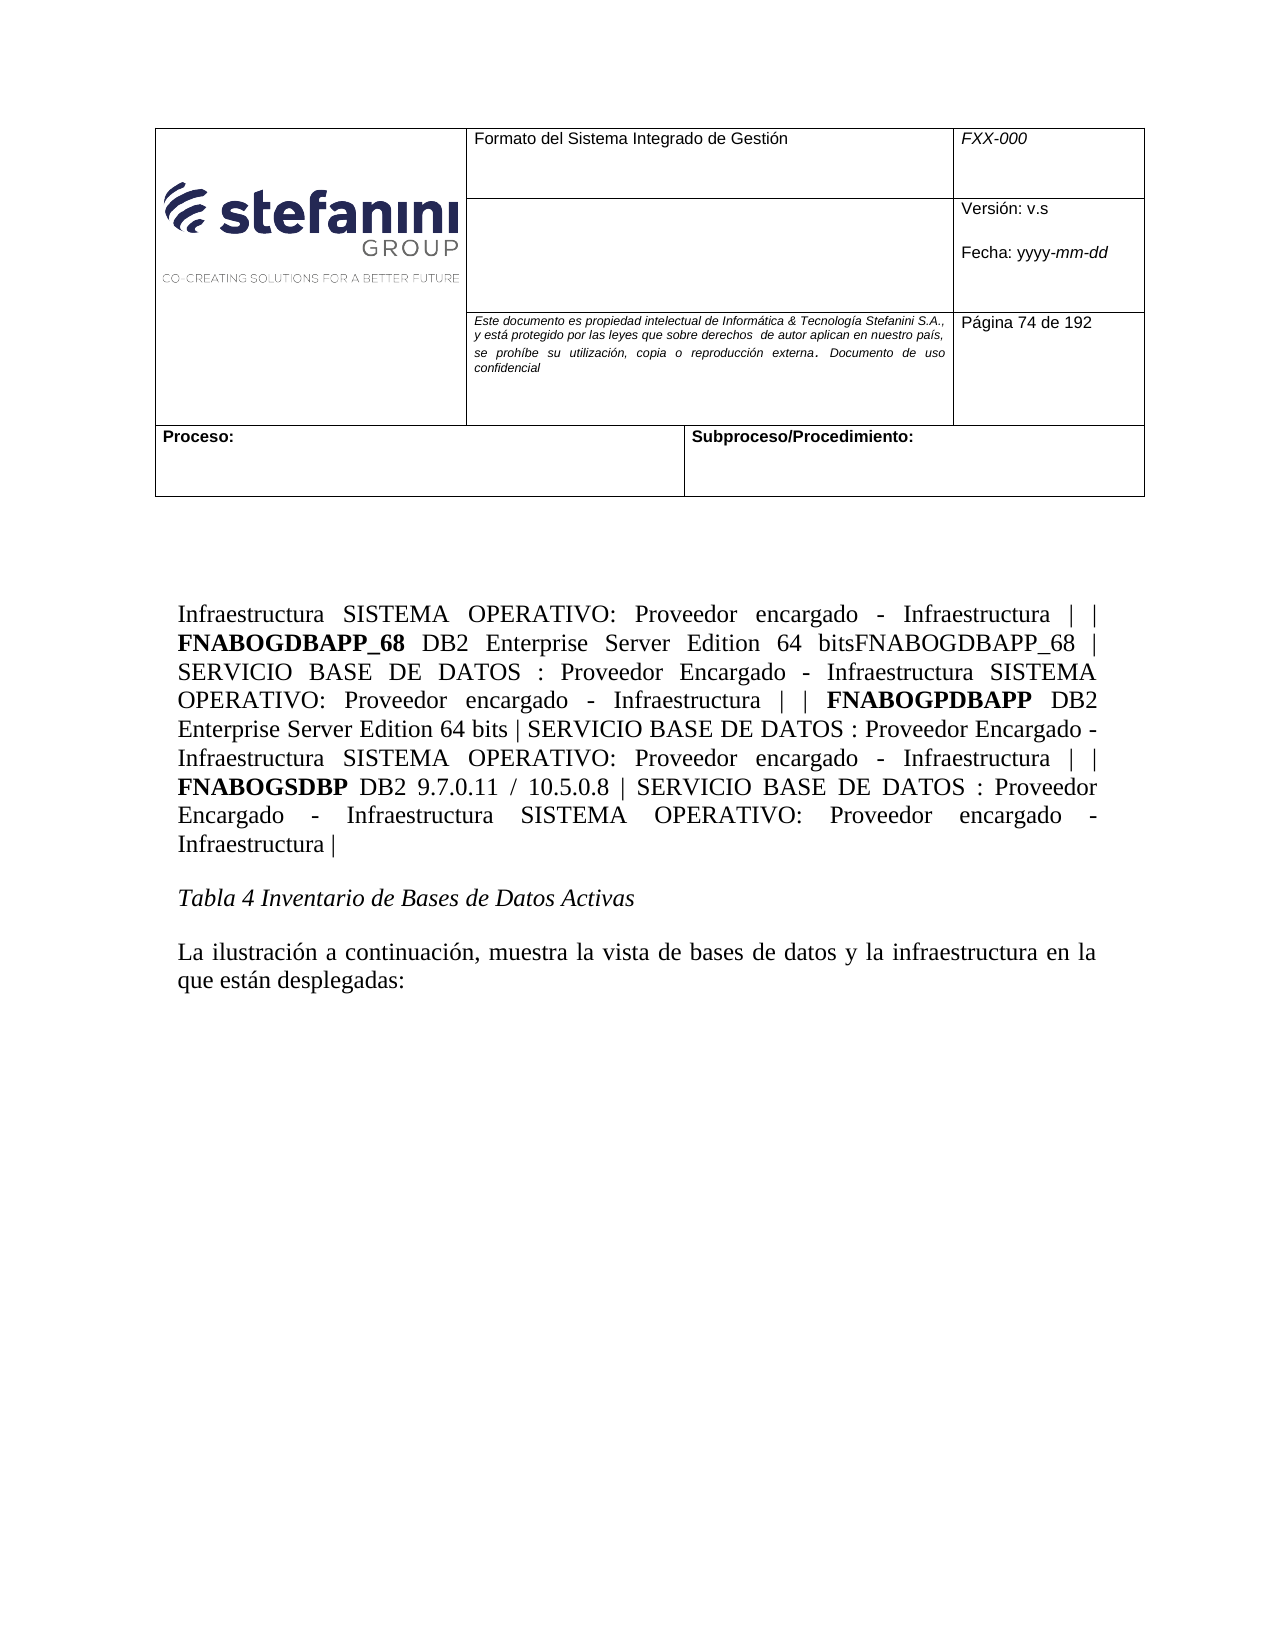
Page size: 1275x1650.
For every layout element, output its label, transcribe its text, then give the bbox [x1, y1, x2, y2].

text Tabla 4 Inventario de Bases de Datos Activas [177, 883, 1098, 912]
picture [162, 182, 460, 286]
text La ilustración a continuación, muestra la vista de bases de datos y la infraestructura en la que están desplegadas: [177, 937, 1098, 994]
